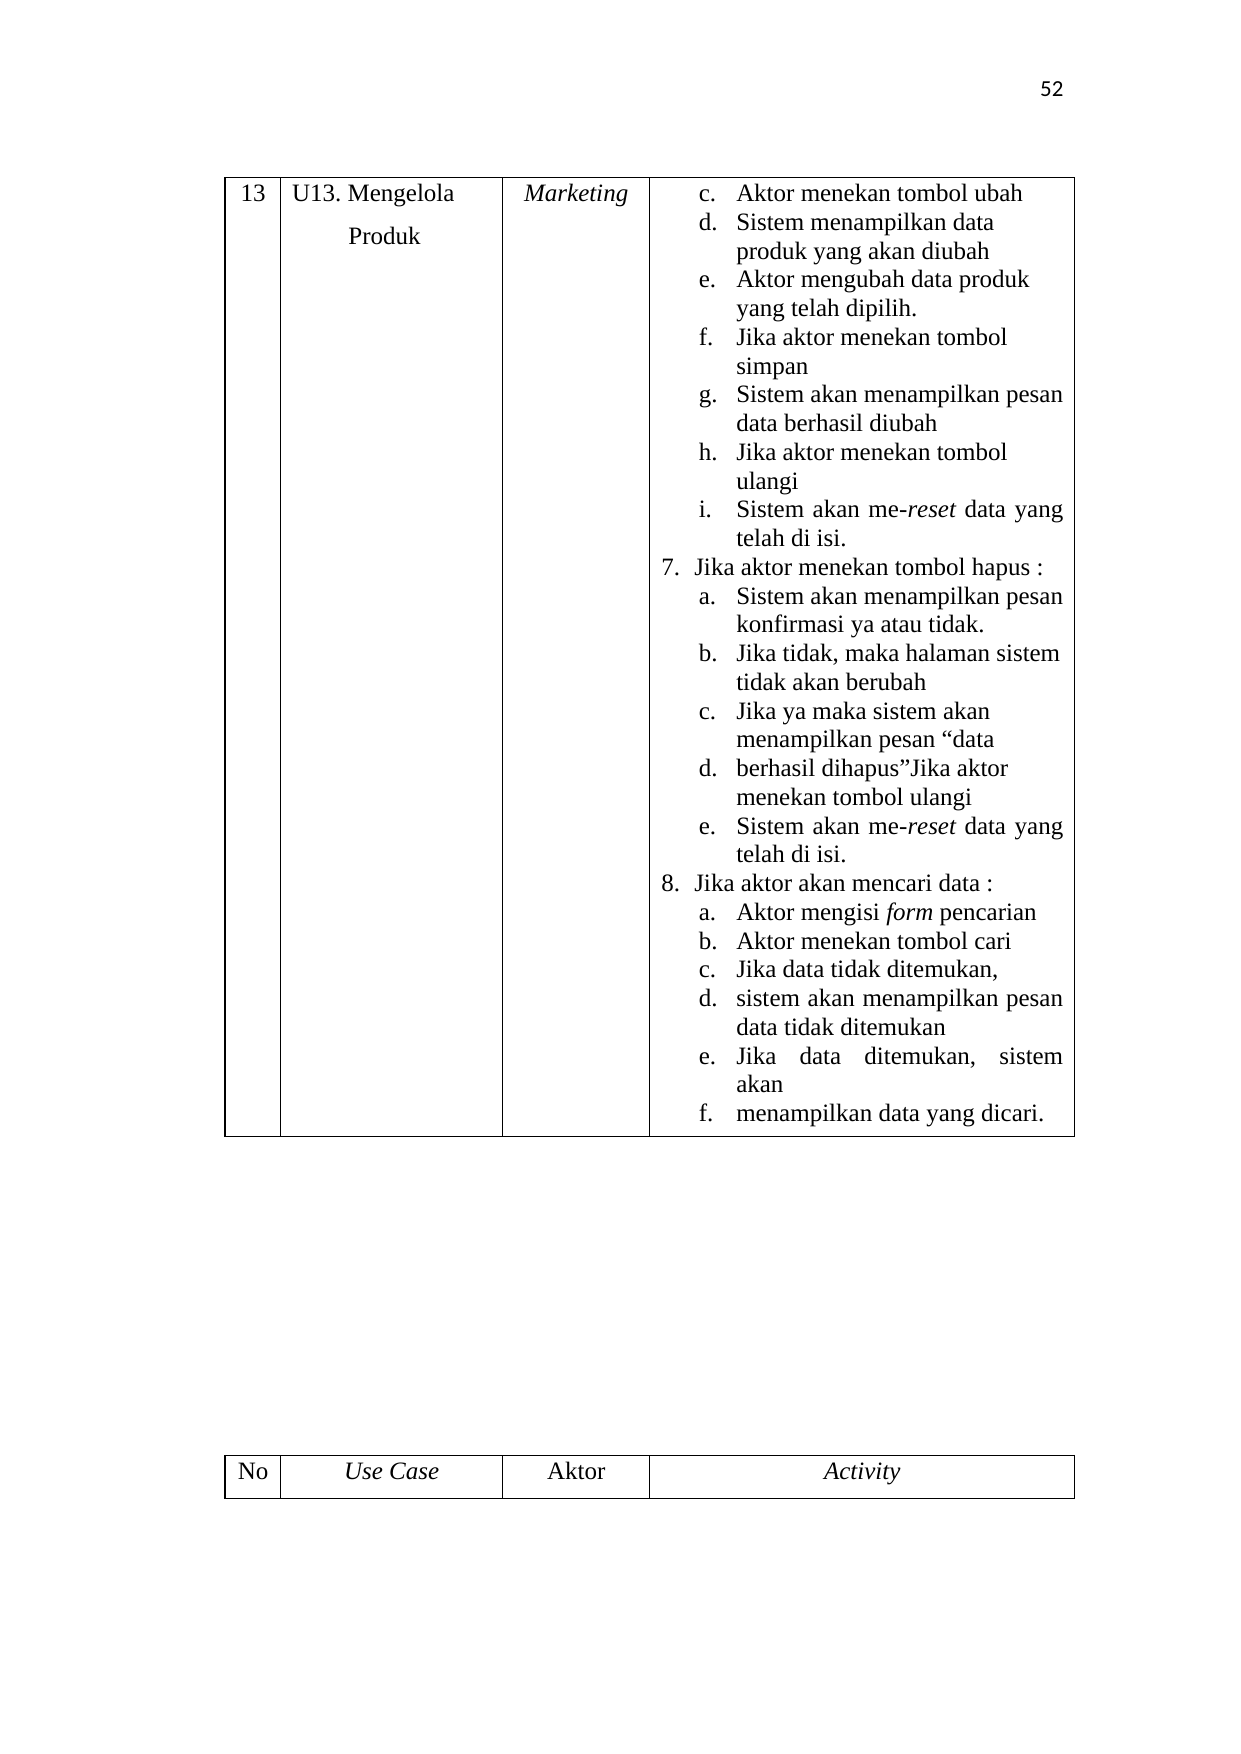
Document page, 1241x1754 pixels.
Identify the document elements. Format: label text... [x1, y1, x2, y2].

table_header Activity [650, 1456, 1074, 1498]
table_header Use Case [281, 1456, 502, 1498]
table_cell U13. Mengelola Produk [281, 178, 502, 1136]
table_header Aktor [503, 1456, 649, 1498]
table_header No [226, 1456, 280, 1498]
table_cell 13 [226, 178, 280, 1136]
table_cell Marketing [503, 178, 649, 1136]
table_cell Aktor menekan tombol ubah Sistem menampilkan data produk yang akan diubah Aktor mengubah data produk yang telah dipilih. Jika aktor menekan tombol simpan Sistem akan menampilkan pesan data berhasil diubah Jika aktor menekan tombol ulangi Sistem akan me-reset data yang telah di isi. Jika aktor menekan tombol hapus : Sistem akan menampilkan pesan konfirmasi ya atau tidak. Jika tidak, maka halaman sistem tidak akan berubah Jika ya maka sistem akan menampilkan pesan “data berhasil dihapus”Jika aktor menekan tombol ulangi Sistem akan me-reset data yang telah di isi. Jika aktor akan mencari data : Aktor mengisi form pencarian Aktor menekan tombol cari Jika data tidak ditemukan, sistem akan menampilkan pesan data tidak ditemukan Jika data ditemukan, sistem akan menampilkan data yang dicari. [650, 178, 1074, 1136]
